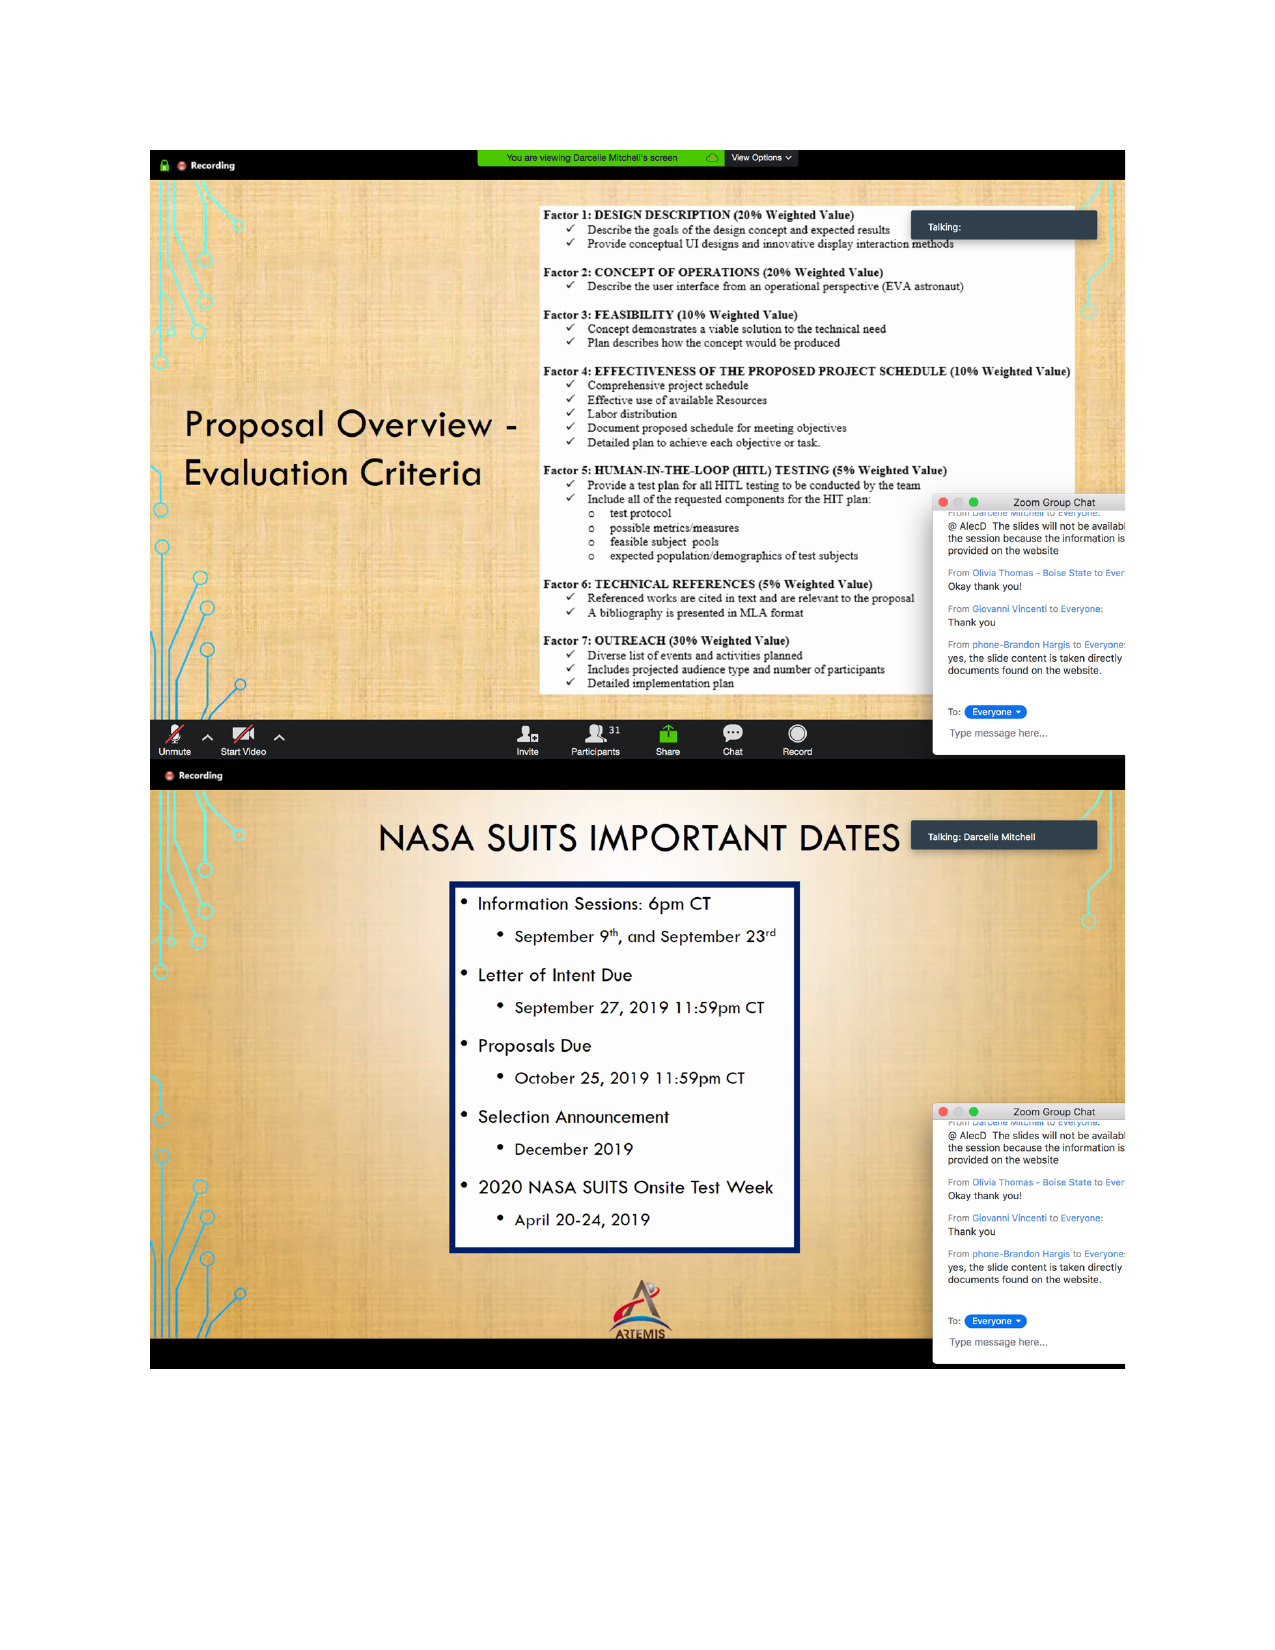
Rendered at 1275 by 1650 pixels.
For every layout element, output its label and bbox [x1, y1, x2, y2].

picture [150, 150, 1125, 1369]
